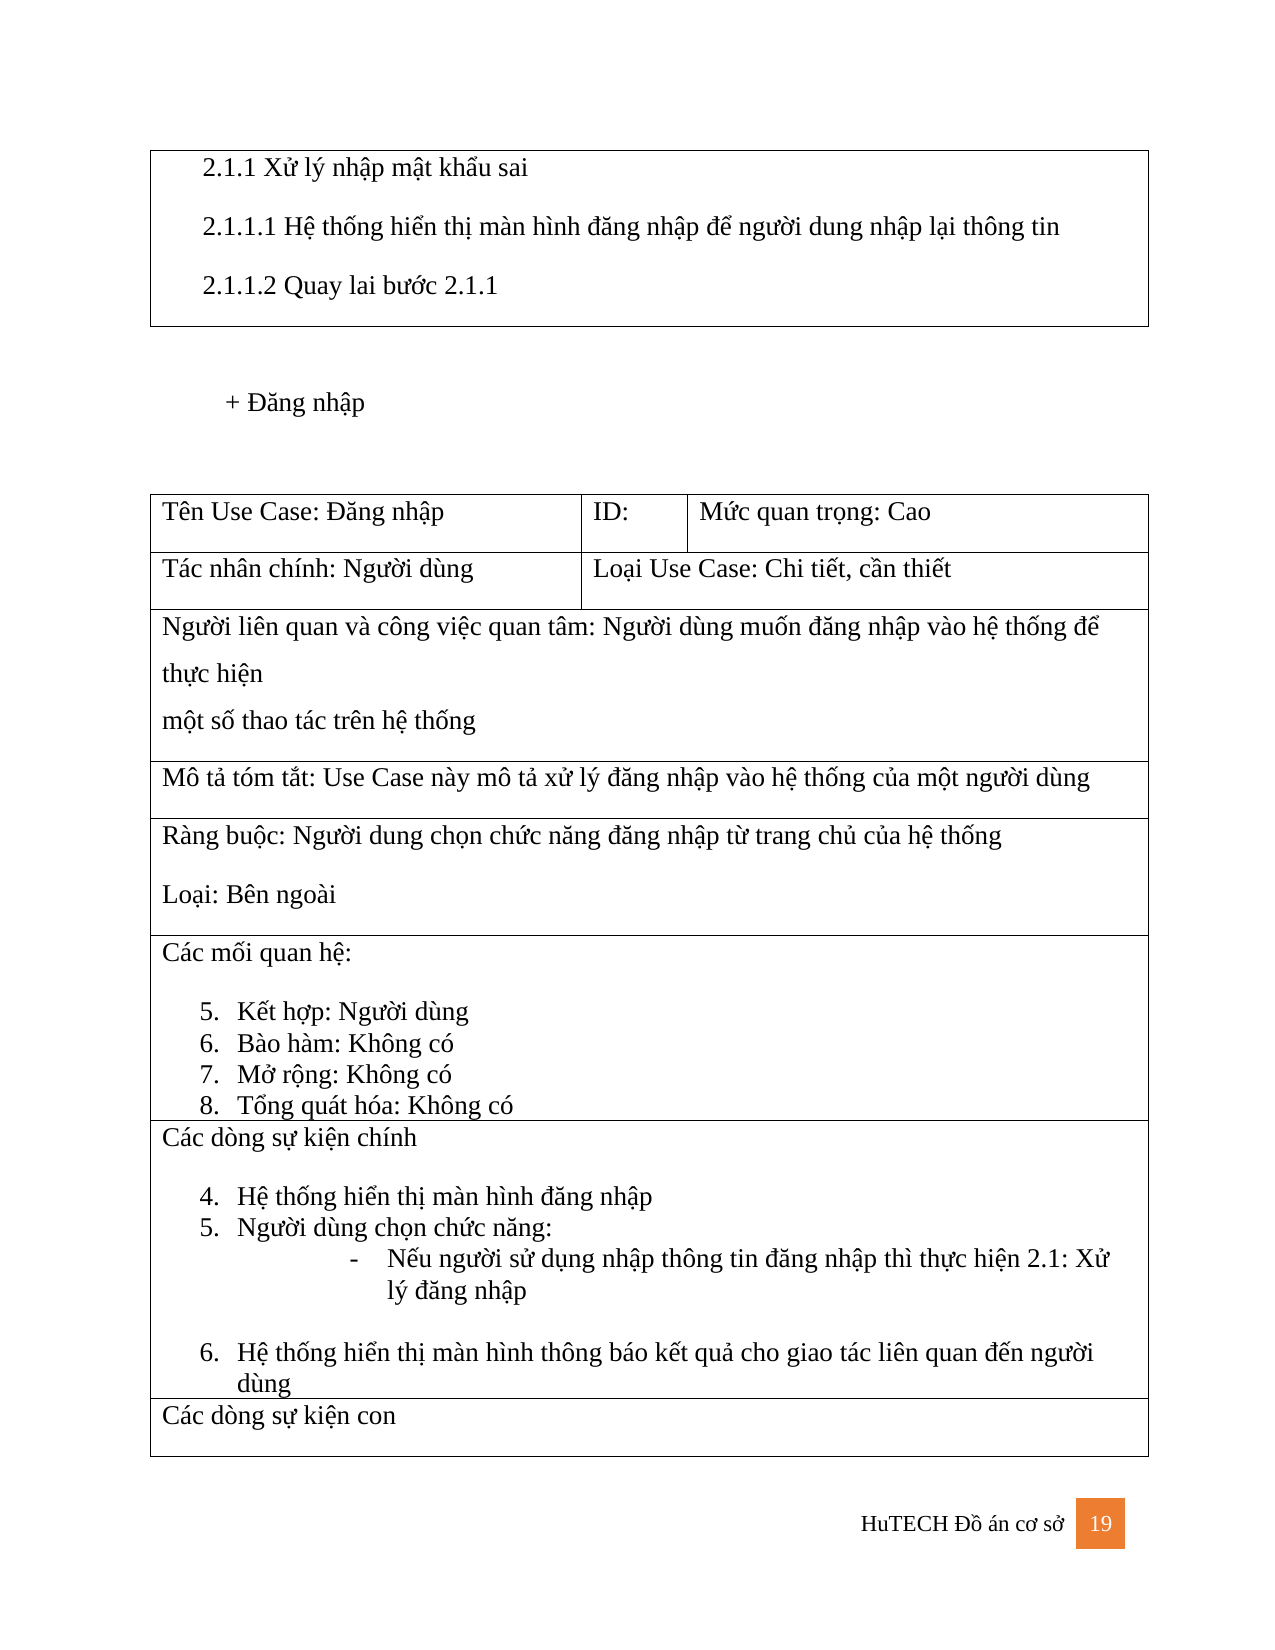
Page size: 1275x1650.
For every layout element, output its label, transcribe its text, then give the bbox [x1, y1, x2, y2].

table_header Tên Use Case: Đăng nhập [151, 495, 581, 552]
table_cell Tác nhân chính: Người dùng [151, 553, 581, 609]
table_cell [151, 151, 1148, 326]
table_cell Các mối quan hệ: Kết hợp: Người dùng Bào hàm: Không có Mở rộng: Không có Tổng quát hóa: Không có [151, 936, 1148, 1120]
table_header ID: [582, 495, 687, 552]
table_cell Người liên quan và công việc quan tâm: Người dùng muốn đăng nhập vào hệ thống để thực hiện một số thao tác trên hệ thống [151, 610, 1148, 761]
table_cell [151, 1399, 1148, 1456]
table_cell Ràng buộc: Người dung chọn chức năng đăng nhập từ trang chủ của hệ thống Loại: Bên ngoài [151, 819, 1148, 935]
table_cell Các dòng sự kiện chính Hệ thống hiển thị màn hình đăng nhập Người dùng chọn chức năng: Nếu người sử dụng nhập thông tin đăng nhập thì thực hiện 2.1: Xử lý đăng nhập Hệ thống hiển thị màn hình thông báo kết quả cho giao tác liên quan đến người dùng [151, 1121, 1148, 1398]
text + Đăng nhập [150, 386, 1125, 417]
table_cell Mô tả tóm tắt: Use Case này mô tả xử lý đăng nhập vào hệ thống của một người dùng [151, 762, 1148, 818]
table_header Mức quan trọng: Cao [688, 495, 1148, 552]
table_cell Loại Use Case: Chi tiết, cần thiết [582, 553, 1148, 609]
